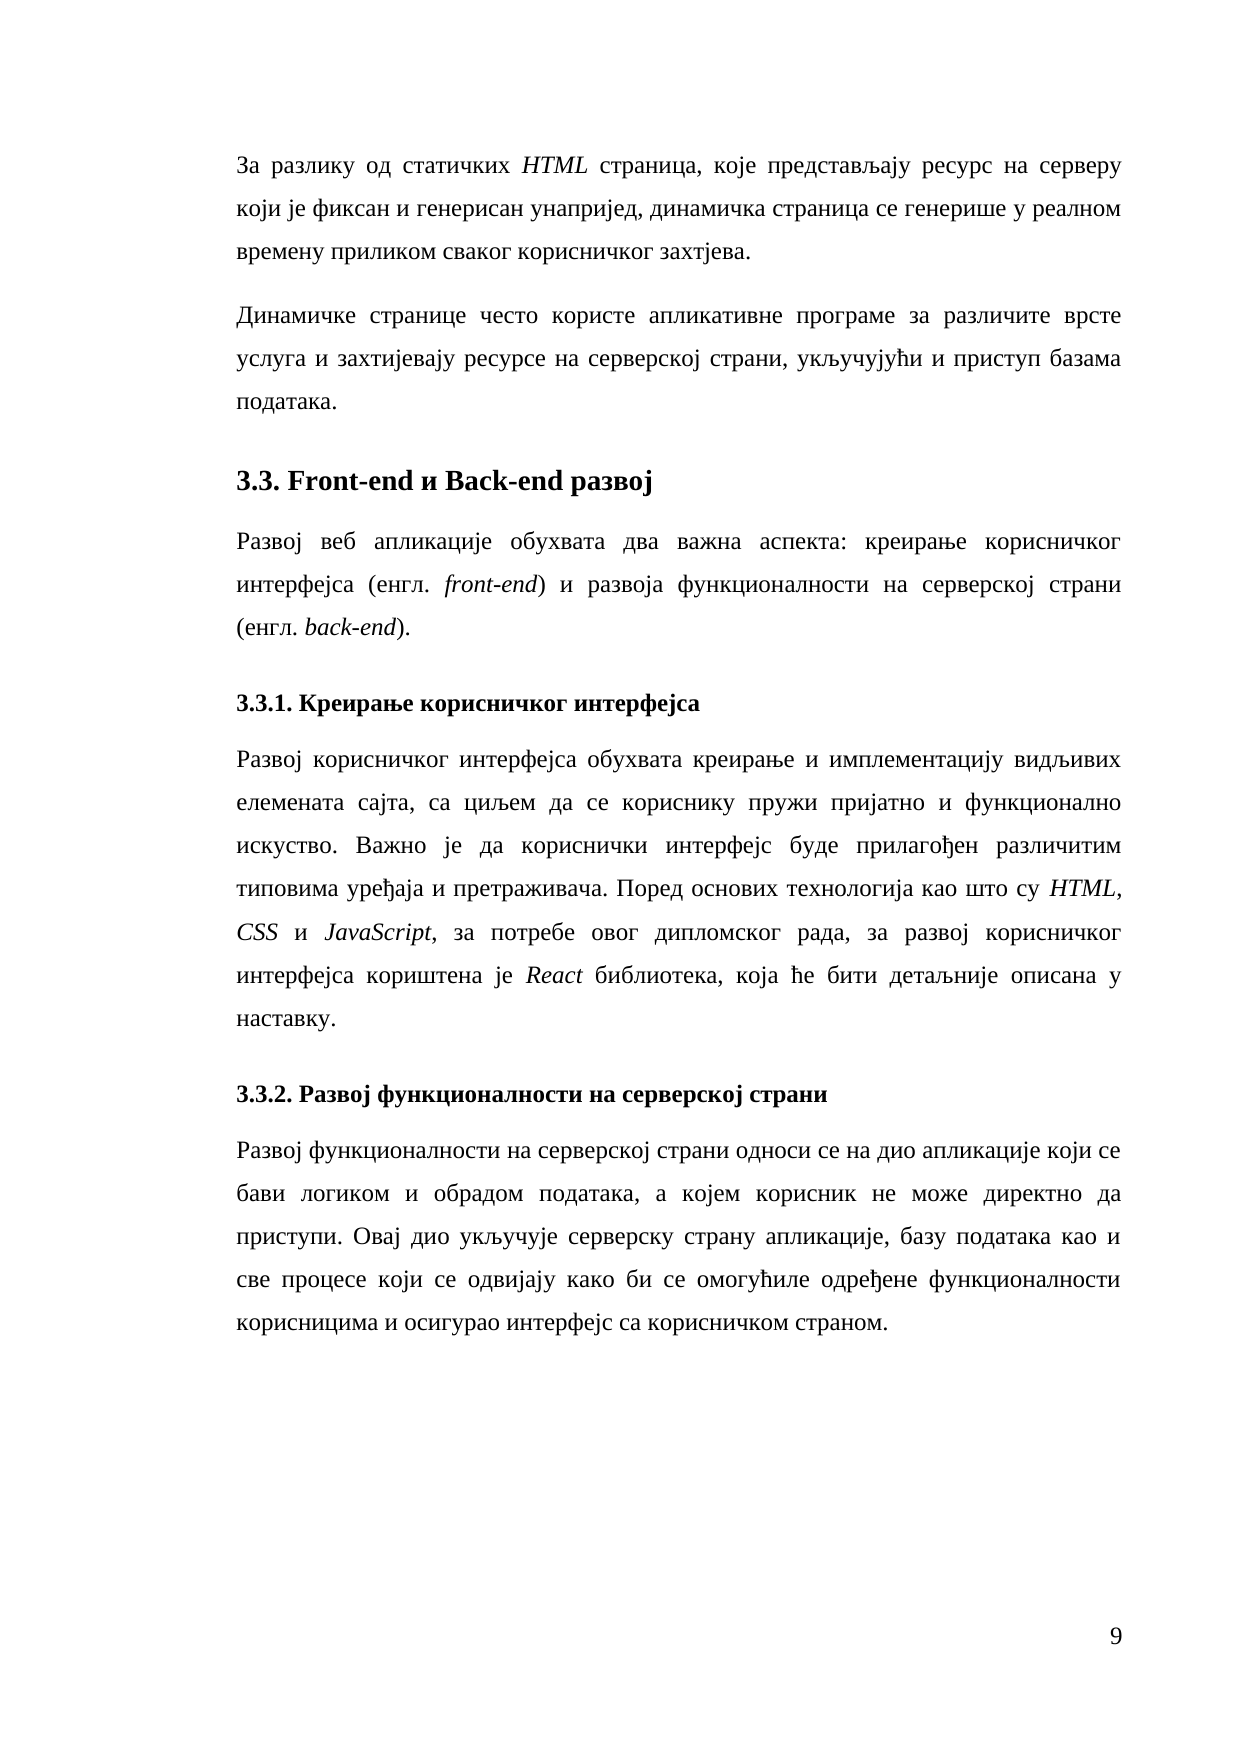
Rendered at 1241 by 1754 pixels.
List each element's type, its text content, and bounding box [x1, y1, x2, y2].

subtitle 3.3.2. Развој функционалности на серверској страни [236, 1079, 1122, 1108]
text За разлику од статичких HTML страница, које представљају ресурс на серверу који је фиксан и генерисан унапријед, динамичка страница се генерише у реалном времену приликом сваког корисничког захтјева. [236, 150, 1122, 265]
subtitle 3.3. Front-end и Back-end развој [236, 463, 1122, 496]
text Развој корисничког интерфејса обухвата креирање и имплементацију видљивих елемената сајта, са циљем да се кориснику пружи пријатно и функционално искуство. Важно је да кориснички интерфејс буде прилагођен различитим типовима уређаја и претраживача. Поред основих технологија као што су HTML, CSS и JavaScript, за потребе овог дипломског рада, за развој корисничког интерфејса кориштена је React библиотека, која ће бити детаљније описана у наставку. [236, 744, 1122, 1032]
text Динамичке странице често користе апликативне програме за различите врсте услуга и захтијевају ресурсе на серверској страни, укључујући и приступ базама података. [236, 300, 1122, 415]
text Развој функционалности на серверској страни односи се на дио апликације који се бави логиком и обрадом података, а којем корисник не може директно да приступи. Овај дио укључује серверску страну апликације, базу података као и све процесе који се одвијају како би се омогућиле одређене функционалности корисницима и осигурао интерфејс са корисничком страном. [236, 1135, 1122, 1336]
subtitle 3.3.1. Креирање корисничког интерфејса [236, 688, 1122, 717]
text Развој веб апликације обухвата два важна аспекта: креирање корисничког интерфејса (енгл. front-end) и развоја функционалности на серверској страни (енгл. back-end). [236, 526, 1122, 641]
